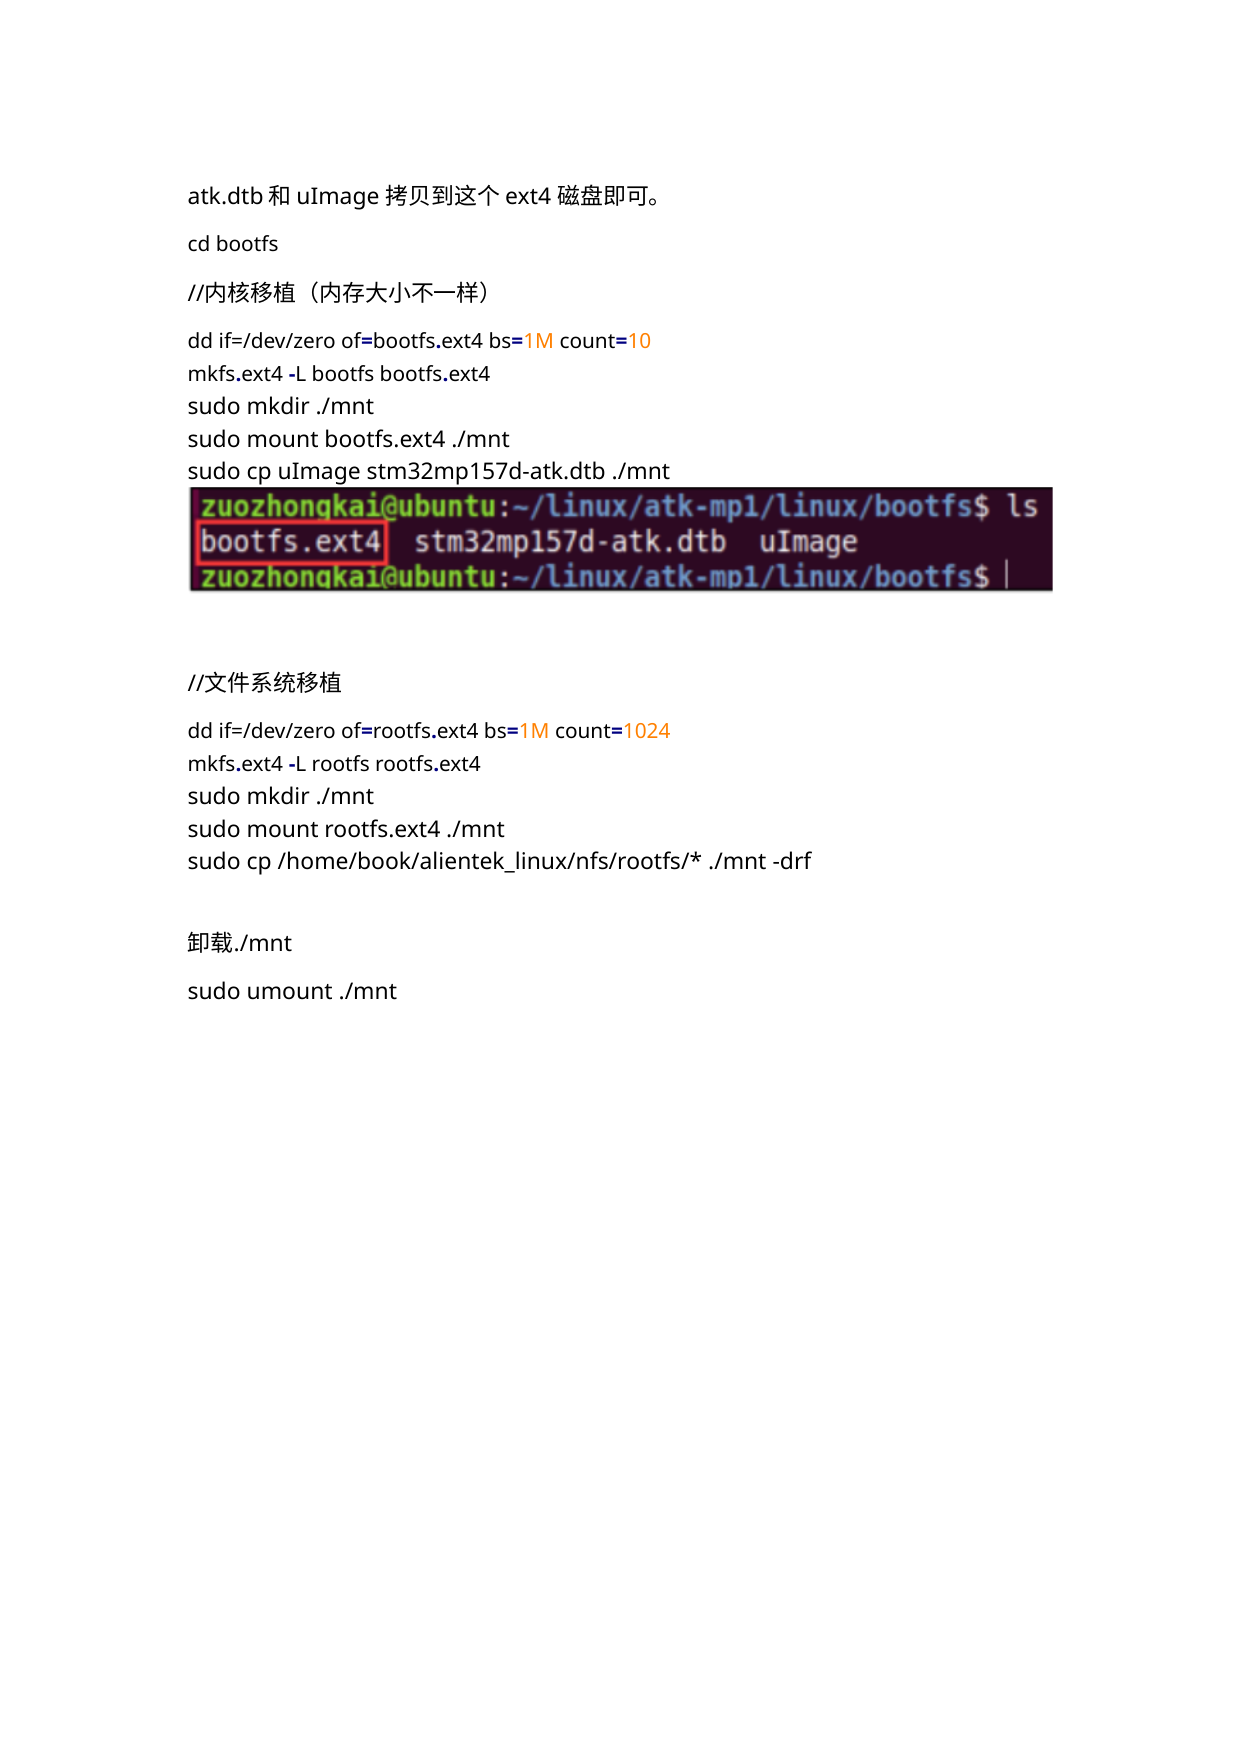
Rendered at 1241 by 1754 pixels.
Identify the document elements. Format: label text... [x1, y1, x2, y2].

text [187, 162, 1053, 227]
text //内核移植（内存大小不一样） dd if=/dev/zero of=bootfs.ext4 bs=1M count=10 [187, 259, 1053, 357]
text dd if=/dev/zero of=rootfs.ext4 bs=1M count=1024 [187, 714, 1053, 747]
text sudo mount rootfs.ext4 ./mnt [187, 812, 1053, 844]
text cd bootfs [187, 227, 1053, 259]
text 卸载./mnt [187, 909, 1053, 974]
text sudo cp uImage stm32mp157d-atk.dtb ./mnt [187, 454, 1053, 487]
picture [187, 487, 1053, 599]
text sudo umount ./mnt [187, 974, 1053, 1007]
text sudo cp /home/book/alientek_linux/nfs/rootfs/* ./mnt -drf [187, 844, 1053, 909]
text mkfs.ext4 -L rootfs rootfs.ext4 sudo mkdir ./mnt [187, 747, 1053, 812]
text //文件系统移植 [187, 649, 1053, 714]
text sudo mount bootfs.ext4 ./mnt [187, 422, 1053, 454]
text sudo mkdir ./mnt [187, 389, 1053, 422]
text mkfs.ext4 -L bootfs bootfs.ext4 [187, 357, 1053, 389]
